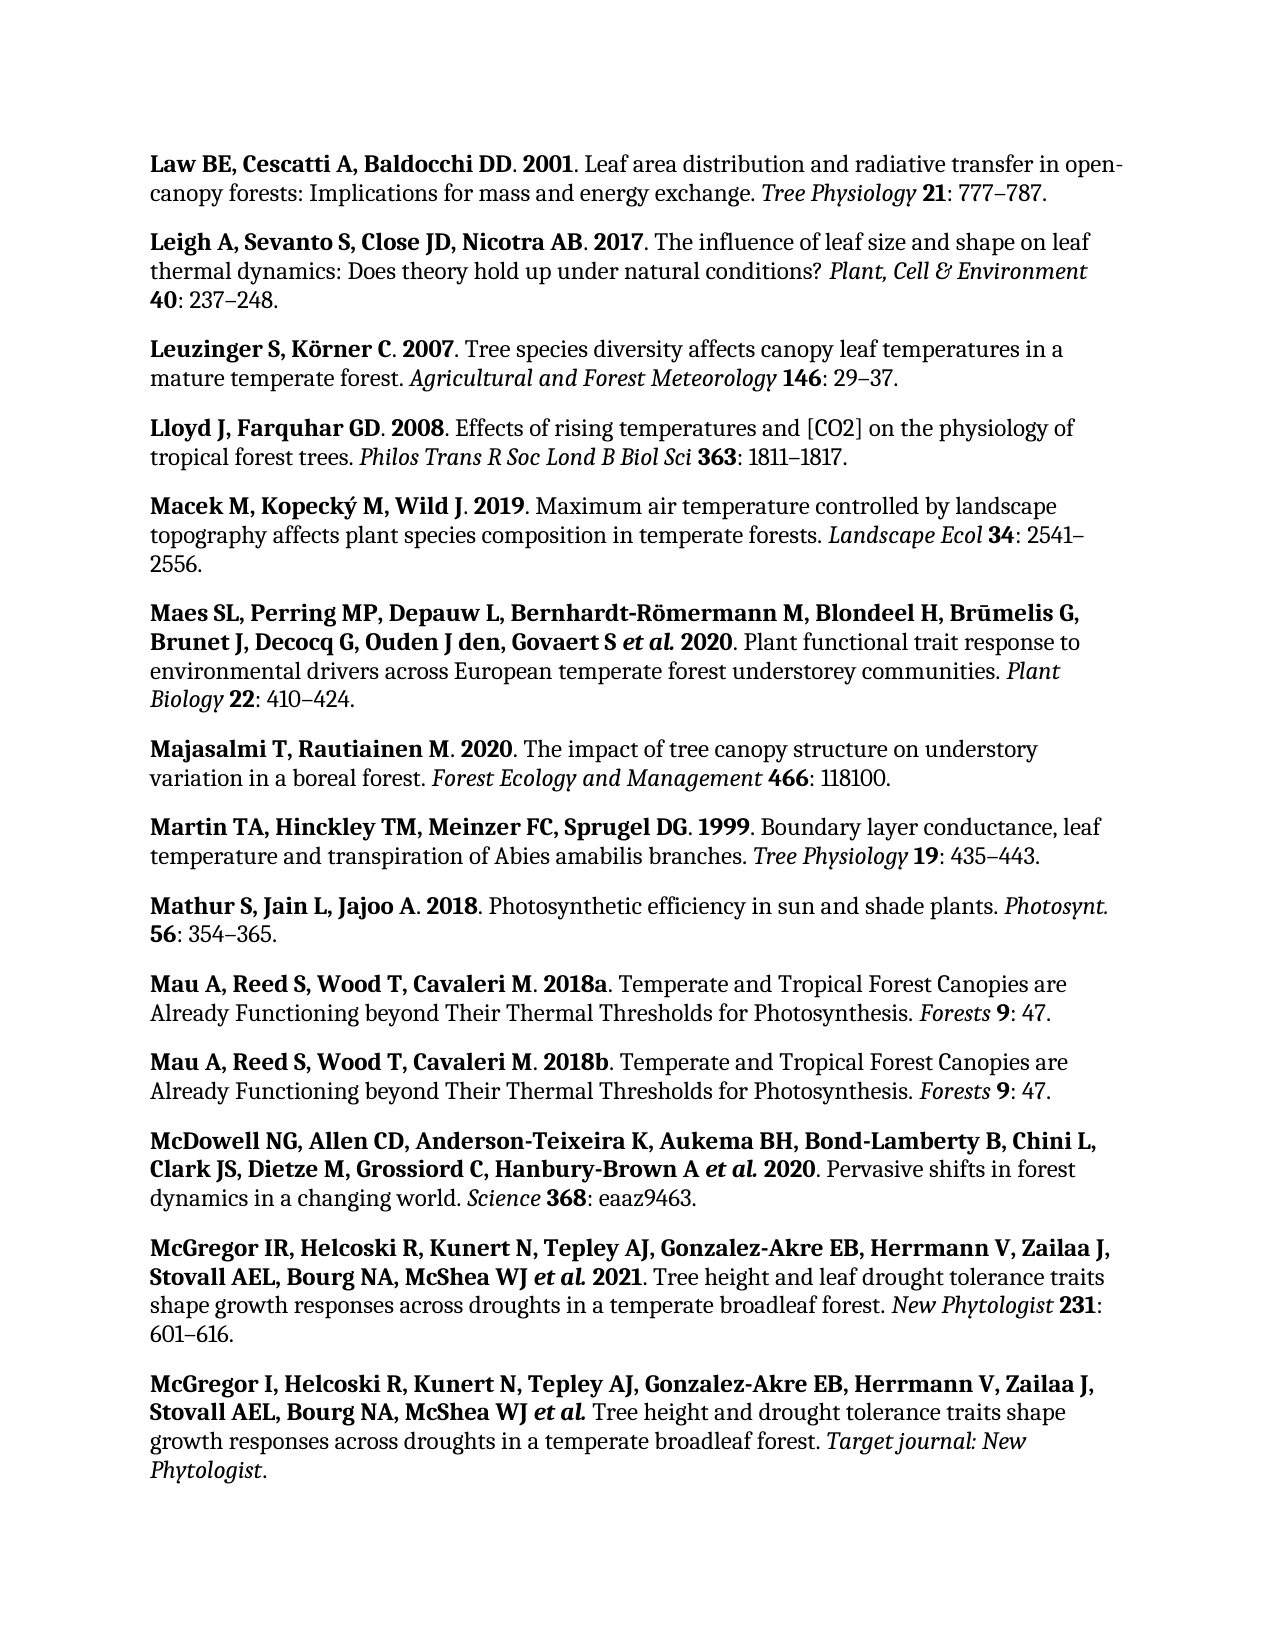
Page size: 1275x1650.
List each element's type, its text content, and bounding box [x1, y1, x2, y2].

text Mathur S, Jain L, Jajoo A. 2018. Photosynthetic efficiency in sun and shade plants. Photosynt. 56: 354–365. [150, 892, 1125, 949]
text Leigh A, Sevanto S, Close JD, Nicotra AB. 2017. The influence of leaf size and shape on leaf thermal dynamics: Does theory hold up under natural conditions? Plant, Cell & Environment 40: 237–248. [150, 228, 1125, 314]
text Lloyd J, Farquhar GD. 2008. Effects of rising temperatures and [CO2] on the physiology of tropical forest trees. Philos Trans R Soc Lond B Biol Sci 363: 1811–1817. [150, 414, 1125, 471]
text Mau A, Reed S, Wood T, Cavaleri M. 2018a. Temperate and Tropical Forest Canopies are Already Functioning beyond Their Thermal Thresholds for Photosynthesis. Forests 9: 47. [150, 970, 1125, 1027]
text McDowell NG, Allen CD, Anderson-Teixeira K, Aukema BH, Bond-Lamberty B, Chini L, Clark JS, Dietze M, Grossiord C, Hanbury-Brown A et al. 2020. Pervasive shifts in forest dynamics in a changing world. Science 368: eaaz9463. [150, 1127, 1125, 1213]
text McGregor I, Helcoski R, Kunert N, Tepley AJ, Gonzalez-Akre EB, Herrmann V, Zailaa J, Stovall AEL, Bourg NA, McShea WJ et al. Tree height and drought tolerance traits shape growth responses across droughts in a temperate broadleaf forest. Target journal: New Phytologist. [150, 1369, 1125, 1484]
text Maes SL, Perring MP, Depauw L, Bernhardt‐Römermann M, Blondeel H, Brūmelis G, Brunet J, Decocq G, Ouden J den, Govaert S et al. 2020. Plant functional trait response to environmental drivers across European temperate forest understorey communities. Plant Biology 22: 410–424. [150, 599, 1125, 714]
text Majasalmi T, Rautiainen M. 2020. The impact of tree canopy structure on understory variation in a boreal forest. Forest Ecology and Management 466: 118100. [150, 735, 1125, 792]
text Mau A, Reed S, Wood T, Cavaleri M. 2018b. Temperate and Tropical Forest Canopies are Already Functioning beyond Their Thermal Thresholds for Photosynthesis. Forests 9: 47. [150, 1048, 1125, 1106]
text Leuzinger S, Körner C. 2007. Tree species diversity affects canopy leaf temperatures in a mature temperate forest. Agricultural and Forest Meteorology 146: 29–37. [150, 335, 1125, 393]
text Law BE, Cescatti A, Baldocchi DD. 2001. Leaf area distribution and radiative transfer in open-canopy forests: Implications for mass and energy exchange. Tree Physiology 21: 777–787. [150, 150, 1125, 207]
text Martin TA, Hinckley TM, Meinzer FC, Sprugel DG. 1999. Boundary layer conductance, leaf temperature and transpiration of Abies amabilis branches. Tree Physiology 19: 435–443. [150, 813, 1125, 871]
text McGregor IR, Helcoski R, Kunert N, Tepley AJ, Gonzalez-Akre EB, Herrmann V, Zailaa J, Stovall AEL, Bourg NA, McShea WJ et al. 2021. Tree height and leaf drought tolerance traits shape growth responses across droughts in a temperate broadleaf forest. New Phytologist 231: 601–616. [150, 1234, 1125, 1349]
text Macek M, Kopecký M, Wild J. 2019. Maximum air temperature controlled by landscape topography affects plant species composition in temperate forests. Landscape Ecol 34: 2541–2556. [150, 492, 1125, 578]
